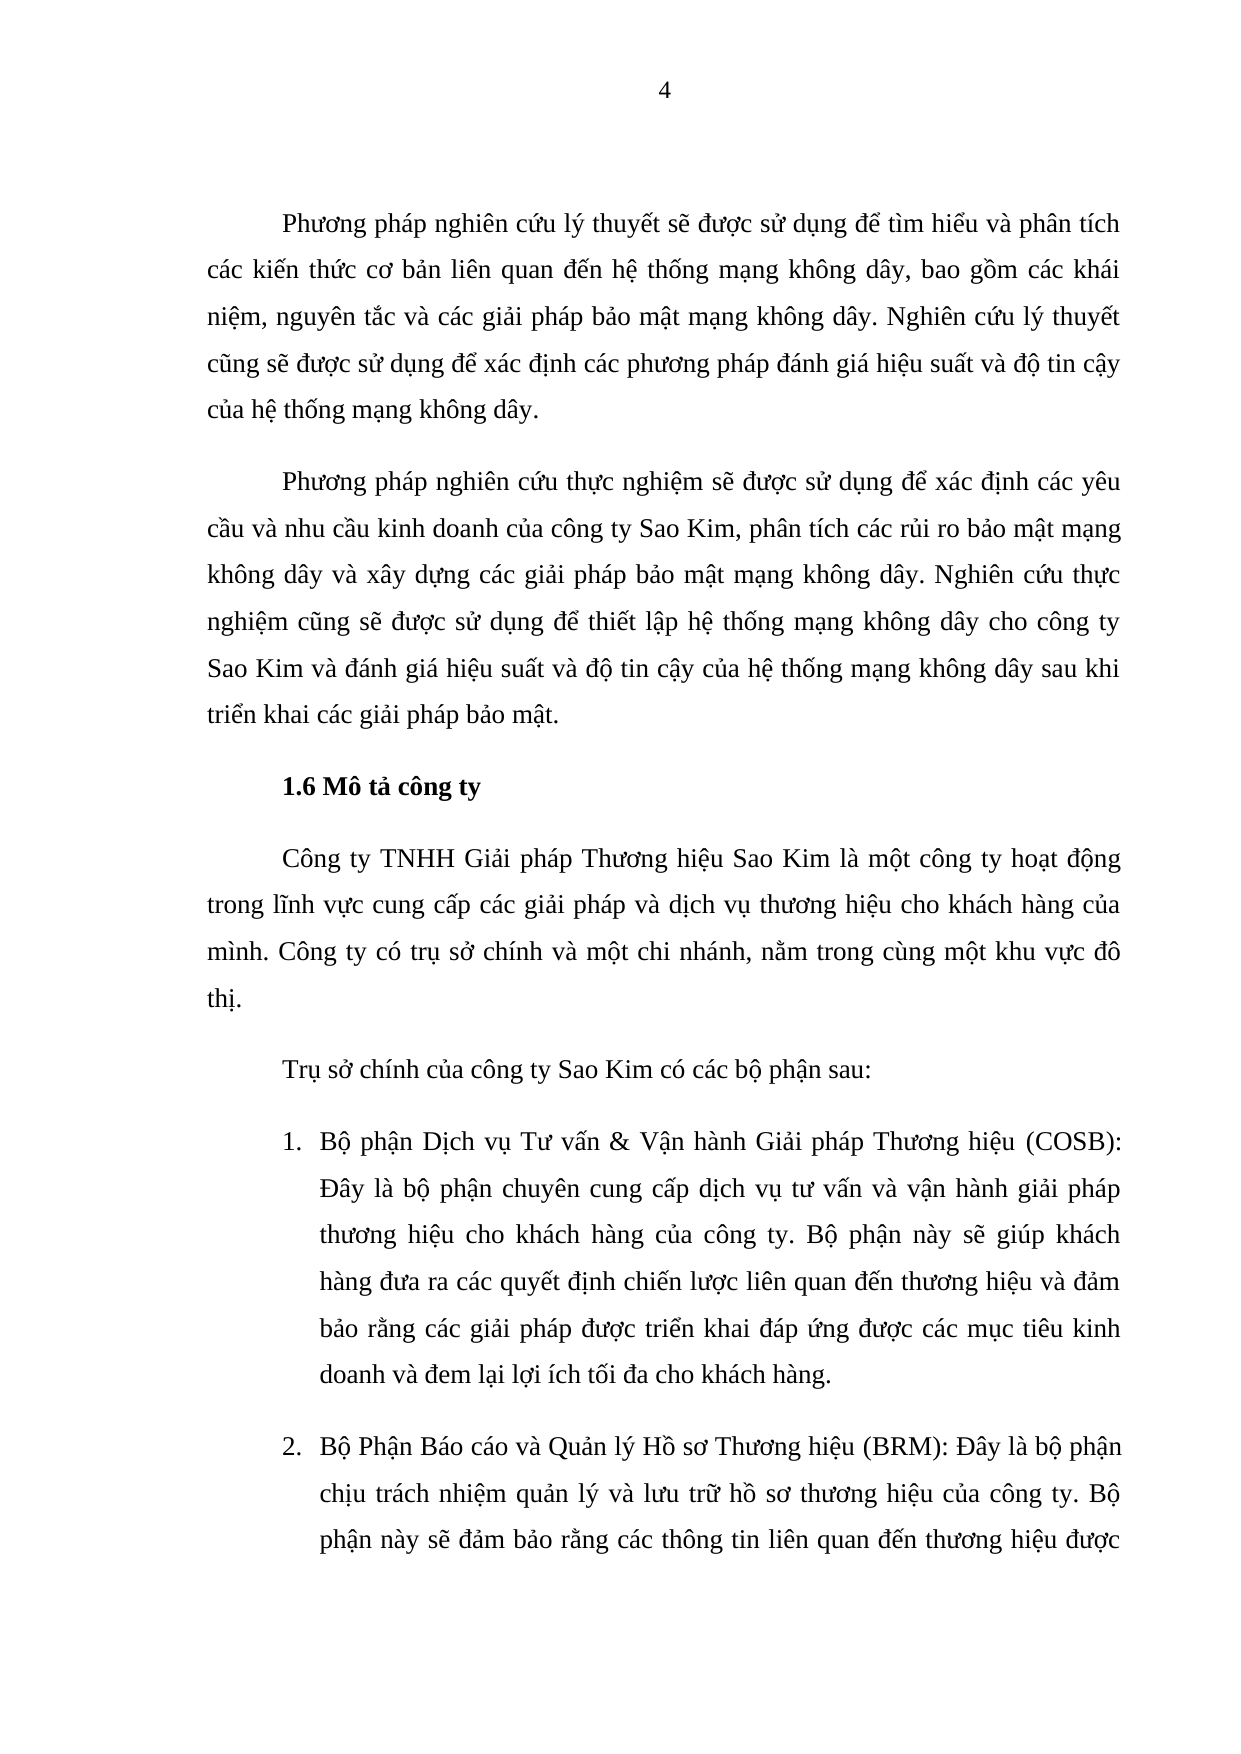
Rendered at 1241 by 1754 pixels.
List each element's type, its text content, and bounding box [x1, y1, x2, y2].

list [282, 1430, 1122, 1554]
text Phương pháp nghiên cứu lý thuyết sẽ được sử dụng để tìm hiểu và phân tích các kiến thức cơ bản liên quan đến hệ thống mạng không dây, bao gồm các khái niệm, nguyên tắc và các giải pháp bảo mật mạng không dây. Nghiên cứu lý thuyết cũng sẽ được sử dụng để xác định các phương pháp đánh giá hiệu suất và độ tin cậy của hệ thống mạng không dây. [207, 207, 1122, 424]
text Công ty TNHH Giải pháp Thương hiệu Sao Kim là một công ty hoạt động trong lĩnh vực cung cấp các giải pháp và dịch vụ thương hiệu cho khách hàng của mình. Công ty có trụ sở chính và một chi nhánh, nằm trong cùng một khu vực đô thị. [207, 842, 1122, 1013]
text Trụ sở chính của công ty Sao Kim có các bộ phận sau: [207, 1053, 1122, 1084]
list Bộ phận Dịch vụ Tư vấn & Vận hành Giải pháp Thương hiệu (COSB): Đây là bộ phận chuyên cung cấp dịch vụ tư vấn và vận hành giải pháp thương hiệu cho khách hàng của công ty. Bộ phận này sẽ giúp khách hàng đưa ra các quyết định chiến lược liên quan đến thương hiệu và đảm bảo rằng các giải pháp được triển khai đáp ứng được các mục tiêu kinh doanh và đem lại lợi ích tối đa cho khách hàng. [282, 1125, 1122, 1389]
text Phương pháp nghiên cứu thực nghiệm sẽ được sử dụng để xác định các yêu cầu và nhu cầu kinh doanh của công ty Sao Kim, phân tích các rủi ro bảo mật mạng không dây và xây dựng các giải pháp bảo mật mạng không dây. Nghiên cứu thực nghiệm cũng sẽ được sử dụng để thiết lập hệ thống mạng không dây cho công ty Sao Kim và đánh giá hiệu suất và độ tin cậy của hệ thống mạng không dây sau khi triển khai các giải pháp bảo mật. [207, 465, 1122, 729]
text 1.6 Mô tả công ty [282, 770, 1122, 801]
